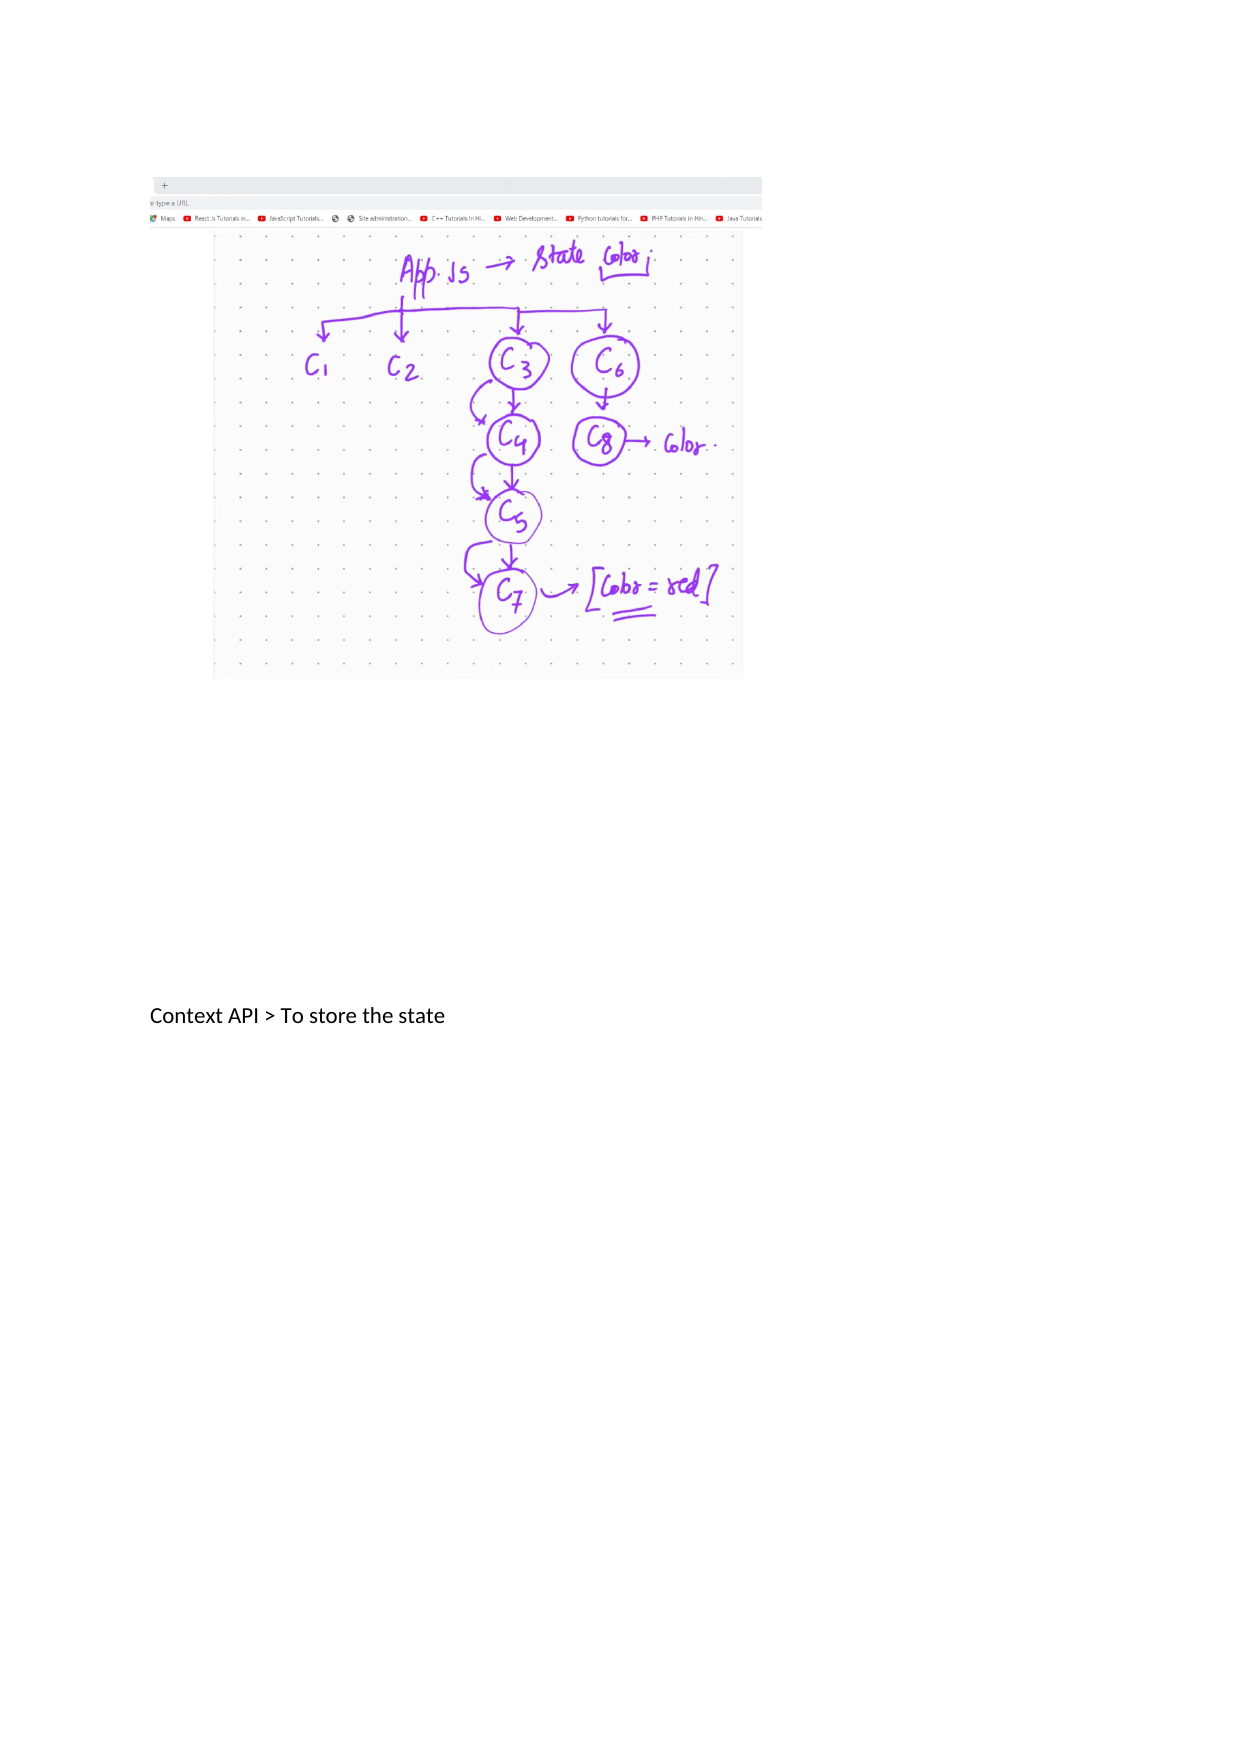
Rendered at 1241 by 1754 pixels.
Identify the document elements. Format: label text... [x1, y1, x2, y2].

text Context API > To store the state [150, 1001, 1090, 1029]
picture [150, 177, 762, 679]
